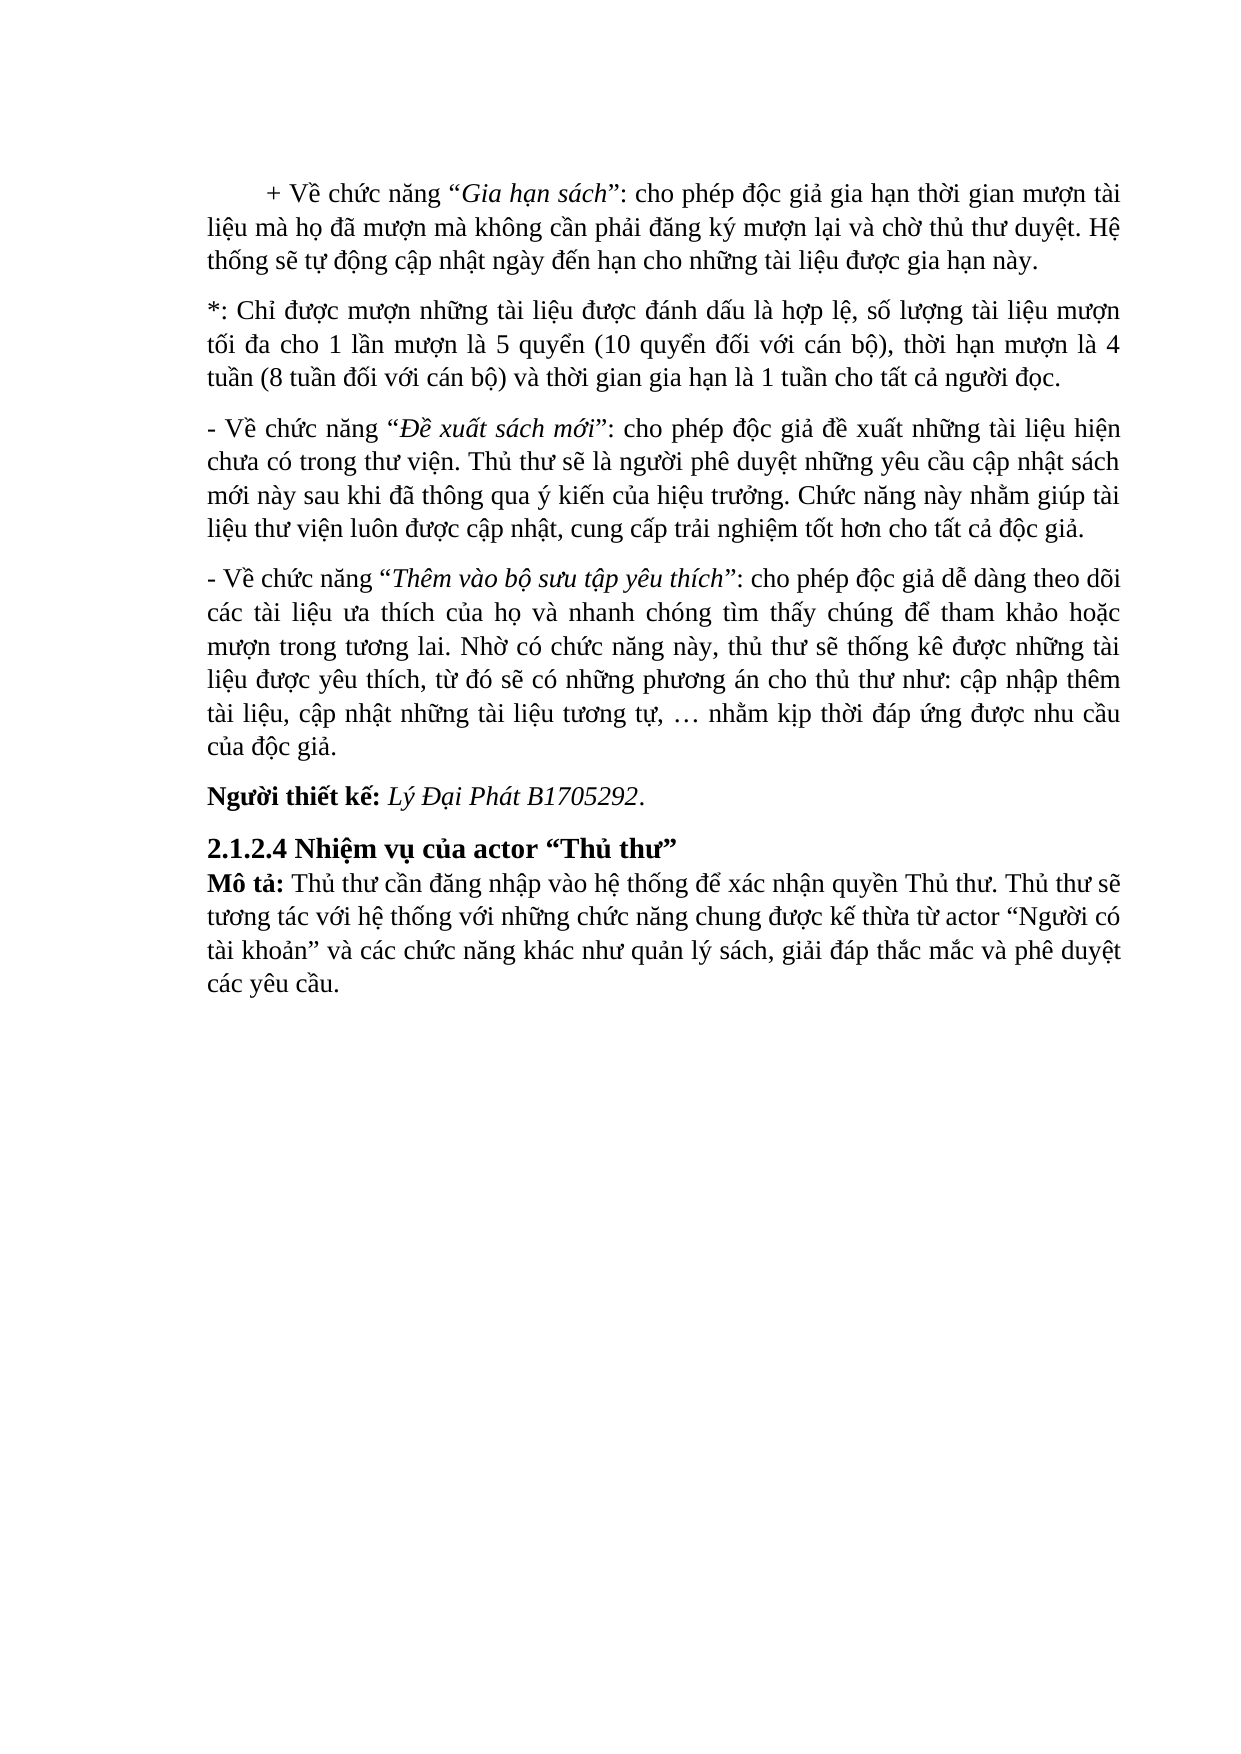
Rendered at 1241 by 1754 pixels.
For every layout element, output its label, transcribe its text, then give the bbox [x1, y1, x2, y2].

text Người thiết kế: Lý Đại Phát B1705292. [207, 781, 1122, 812]
subtitle 2.1.2.4 Nhiệm vụ của actor “Thủ thư” [207, 831, 1122, 864]
text *: Chỉ được mượn những tài liệu được đánh dấu là hợp lệ, số lượng tài liệu mượn tối đa cho 1 lần mượn là 5 quyển (10 quyển đối với cán bộ), thời hạn mượn là 4 tuần (8 tuần đối với cán bộ) và thời gian gia hạn là 1 tuần cho tất cả người đọc. [207, 294, 1122, 393]
text - Về chức năng “Đề xuất sách mới”: cho phép độc giả đề xuất những tài liệu hiện chưa có trong thư viện. Thủ thư sẽ là người phê duyệt những yêu cầu cập nhật sách mới này sau khi đã thông qua ý kiến của hiệu trưởng. Chức năng này nhằm giúp tài liệu thư viện luôn được cập nhật, cung cấp trải nghiệm tốt hơn cho tất cả độc giả. [207, 412, 1122, 543]
text + Về chức năng “Gia hạn sách”: cho phép độc giả gia hạn thời gian mượn tài liệu mà họ đã mượn mà không cần phải đăng ký mượn lại và chờ thủ thư duyệt. Hệ thống sẽ tự động cập nhật ngày đến hạn cho những tài liệu được gia hạn này. [207, 177, 1122, 275]
text Mô tả: Thủ thư cần đăng nhập vào hệ thống để xác nhận quyền Thủ thư. Thủ thư sẽ tương tác với hệ thống với những chức năng chung được kế thừa từ actor “Người có tài khoản” và các chức năng khác như quản lý sách, giải đáp thắc mắc và phê duyệt các yêu cầu. [207, 867, 1122, 999]
text - Về chức năng “Thêm vào bộ sưu tập yêu thích”: cho phép độc giả dễ dàng theo dõi các tài liệu ưa thích của họ và nhanh chóng tìm thấy chúng để tham khảo hoặc mượn trong tương lai. Nhờ có chức năng này, thủ thư sẽ thống kê được những tài liệu được yêu thích, từ đó sẽ có những phương án cho thủ thư như: cập nhập thêm tài liệu, cập nhật những tài liệu tương tự, … nhằm kịp thời đáp ứng được nhu cầu của độc giả. [207, 563, 1122, 761]
